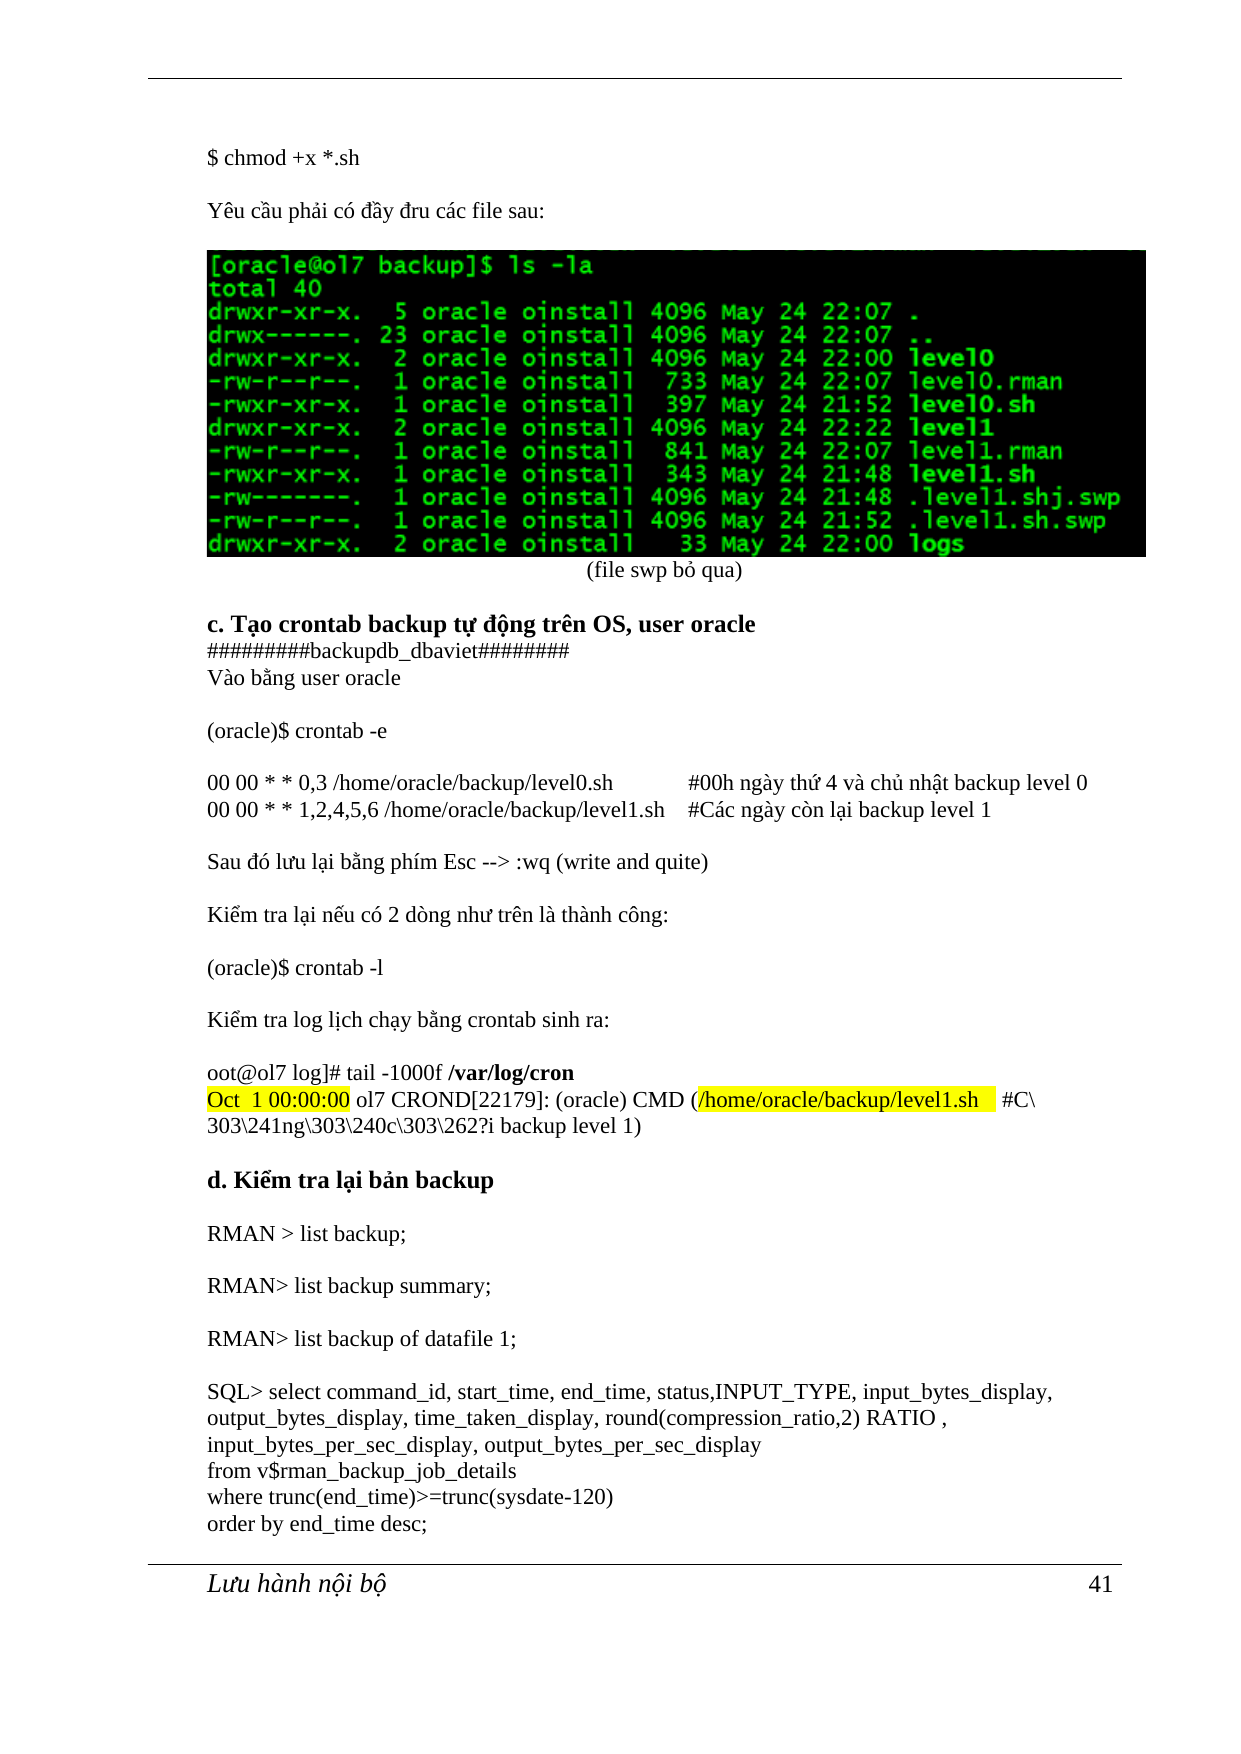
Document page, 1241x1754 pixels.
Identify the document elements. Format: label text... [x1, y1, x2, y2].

text Oct 1 00:00:00 ol7 CROND[22179]: (oracle) CMD (/home/oracle/backup/level1.sh #C\303\241ng\303\240c\303\262?i backup level 1) [207, 1086, 1122, 1138]
text from v$rman_backup_job_details [207, 1457, 1122, 1483]
text order by end_time desc; [207, 1510, 1122, 1536]
text RMAN> list backup of datafile 1; [207, 1325, 1122, 1352]
text #########backupdb_dbaviet######## [207, 638, 1122, 664]
text Yêu cầu phải có đầy đru các file sau: [207, 197, 1122, 223]
text (oracle)$ crontab -l [207, 954, 1122, 980]
text d. Kiểm tra lại bản backup [207, 1165, 1122, 1193]
text where trunc(end_time)>=trunc(sysdate-120) [207, 1483, 1122, 1510]
text RMAN> list backup summary; [207, 1272, 1122, 1299]
text Sau đó lưu lại bằng phím Esc --> :wq (write and quite) [207, 848, 1122, 875]
text Kiểm tra lại nếu có 2 dòng như trên là thành công: [207, 901, 1122, 927]
text 00 00 * * 0,3 /home/oracle/backup/level0.sh #00h ngày thứ 4 và chủ nhật backup level 0 [207, 769, 1122, 796]
text 00 00 * * 1,2,4,5,6 /home/oracle/backup/level1.sh #Các ngày còn lại backup level 1 [207, 796, 1122, 822]
text Vào bằng user oracle [207, 664, 1122, 690]
text Kiểm tra log lịch chạy bằng crontab sinh ra: [207, 1007, 1122, 1033]
text oot@ol7 log]# tail -1000f /var/log/cron [207, 1059, 1122, 1086]
text SQL> select command_id, start_time, end_time, status,INPUT_TYPE, input_bytes_display, output_bytes_display, time_taken_display, round(compression_ratio,2) RATIO , input_bytes_per_sec_display, output_bytes_per_sec_display [207, 1378, 1122, 1457]
picture [206, 250, 1146, 557]
text $ chmod +x *.sh [207, 144, 1122, 171]
text c. Tạo crontab backup tự động trên OS, user oracle [207, 609, 1122, 638]
text (oracle)$ crontab -e [207, 717, 1122, 743]
text RMAN > list backup; [207, 1220, 1122, 1246]
text (file swp bỏ qua) [207, 557, 1122, 582]
